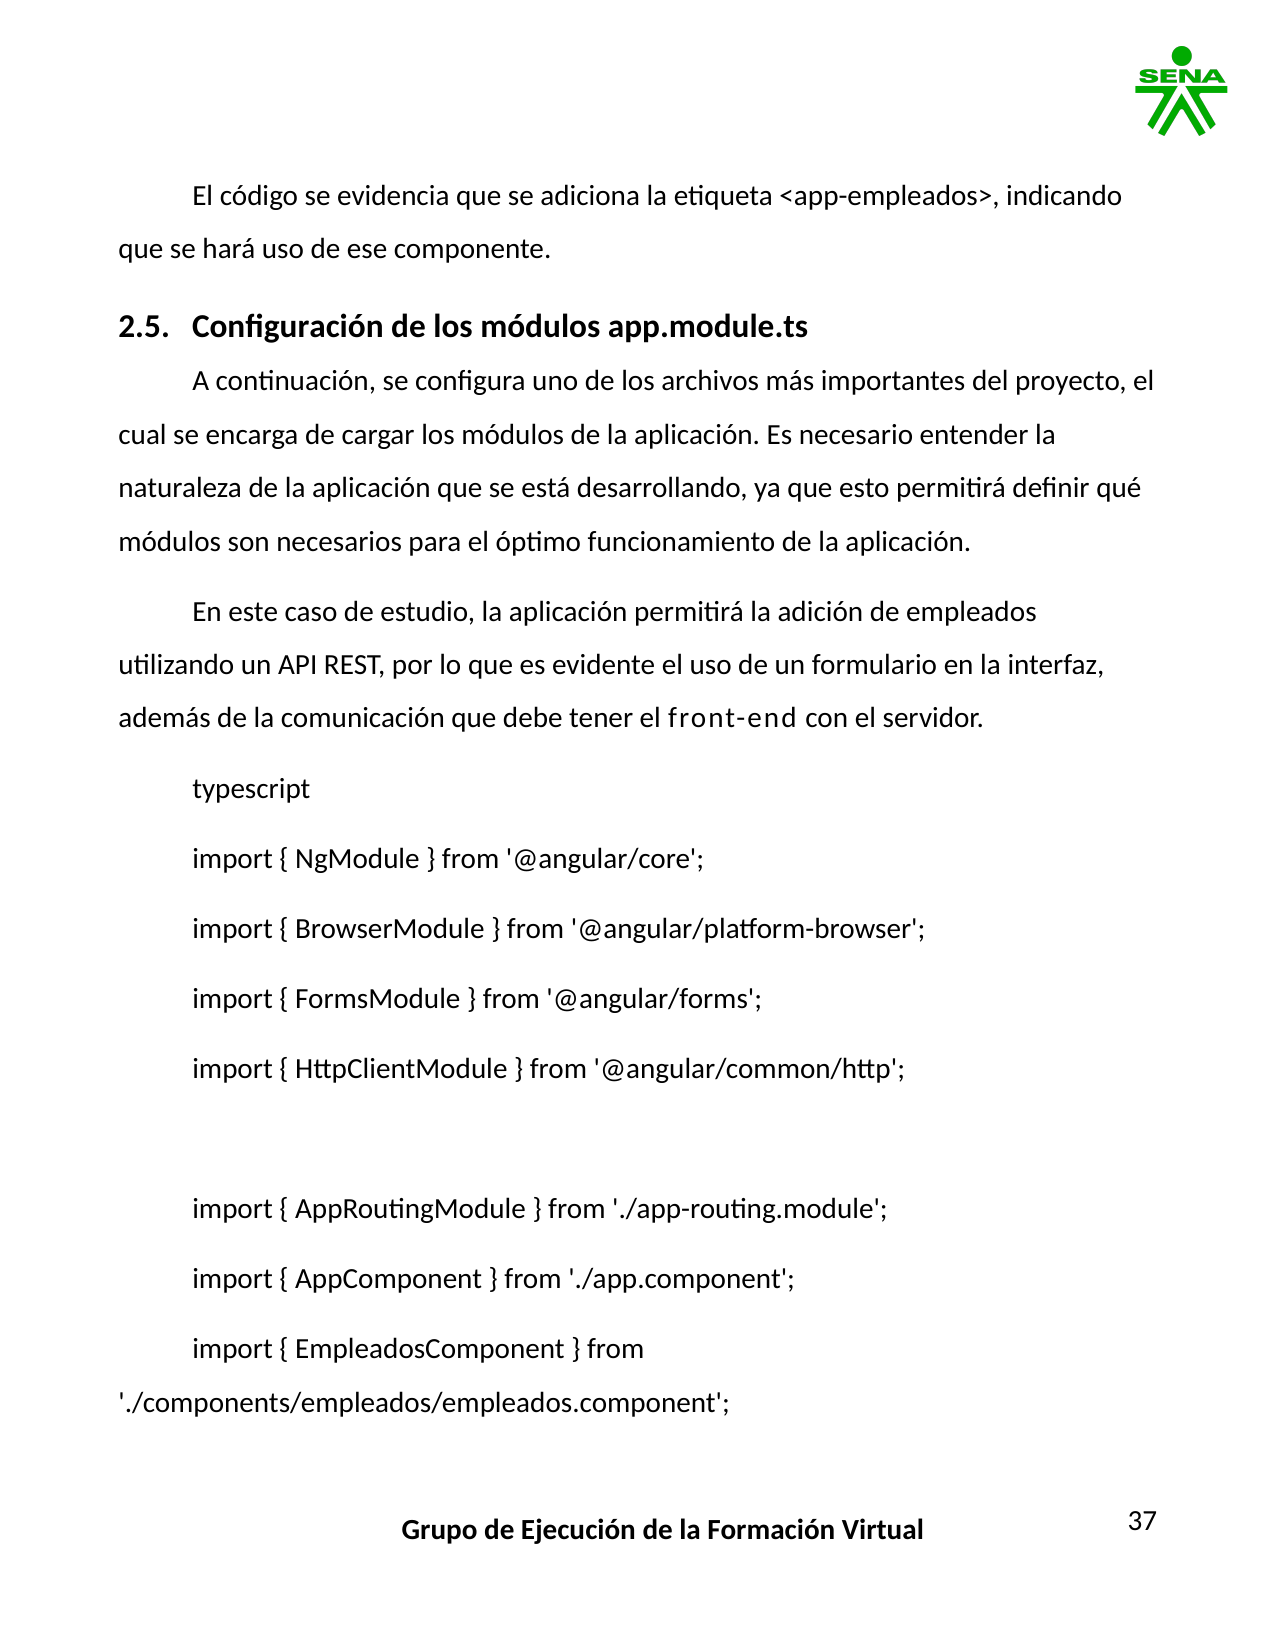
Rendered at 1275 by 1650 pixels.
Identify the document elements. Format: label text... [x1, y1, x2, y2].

text import { AppComponent } from './app.component'; [118, 1260, 1157, 1296]
text import { EmpleadosComponent } from './components/empleados/empleados.component'; [118, 1331, 1157, 1419]
text import { FormsModule } from '@angular/forms'; [118, 980, 1157, 1016]
subtitle Configuración de los módulos app.module.ts [118, 305, 1157, 346]
picture [1135, 46, 1228, 136]
text import { AppRoutingModule } from './app-routing.module'; [118, 1190, 1157, 1226]
text typescript [118, 770, 1157, 805]
text import { HttpClientModule } from '@angular/common/http'; [118, 1050, 1157, 1086]
text import { NgModule } from '@angular/core'; [118, 840, 1157, 875]
text En este caso de estudio, la aplicación permitirá la adición de empleados utilizando un API REST, por lo que es evidente el uso de un formulario en la interfaz, además de la comunicación que debe tener el front-end con el servidor. [118, 593, 1157, 735]
text El código se evidencia que se adiciona la etiqueta <app-empleados>, indicando que se hará uso de ese componente. [118, 177, 1157, 266]
text A continuación, se configura uno de los archivos más importantes del proyecto, el cual se encarga de cargar los módulos de la aplicación. Es necesario entender la naturaleza de la aplicación que se está desarrollando, ya que esto permitirá definir qué módulos son necesarios para el óptimo funcionamiento de la aplicación. [118, 362, 1157, 558]
text import { BrowserModule } from '@angular/platform-browser'; [118, 910, 1157, 946]
